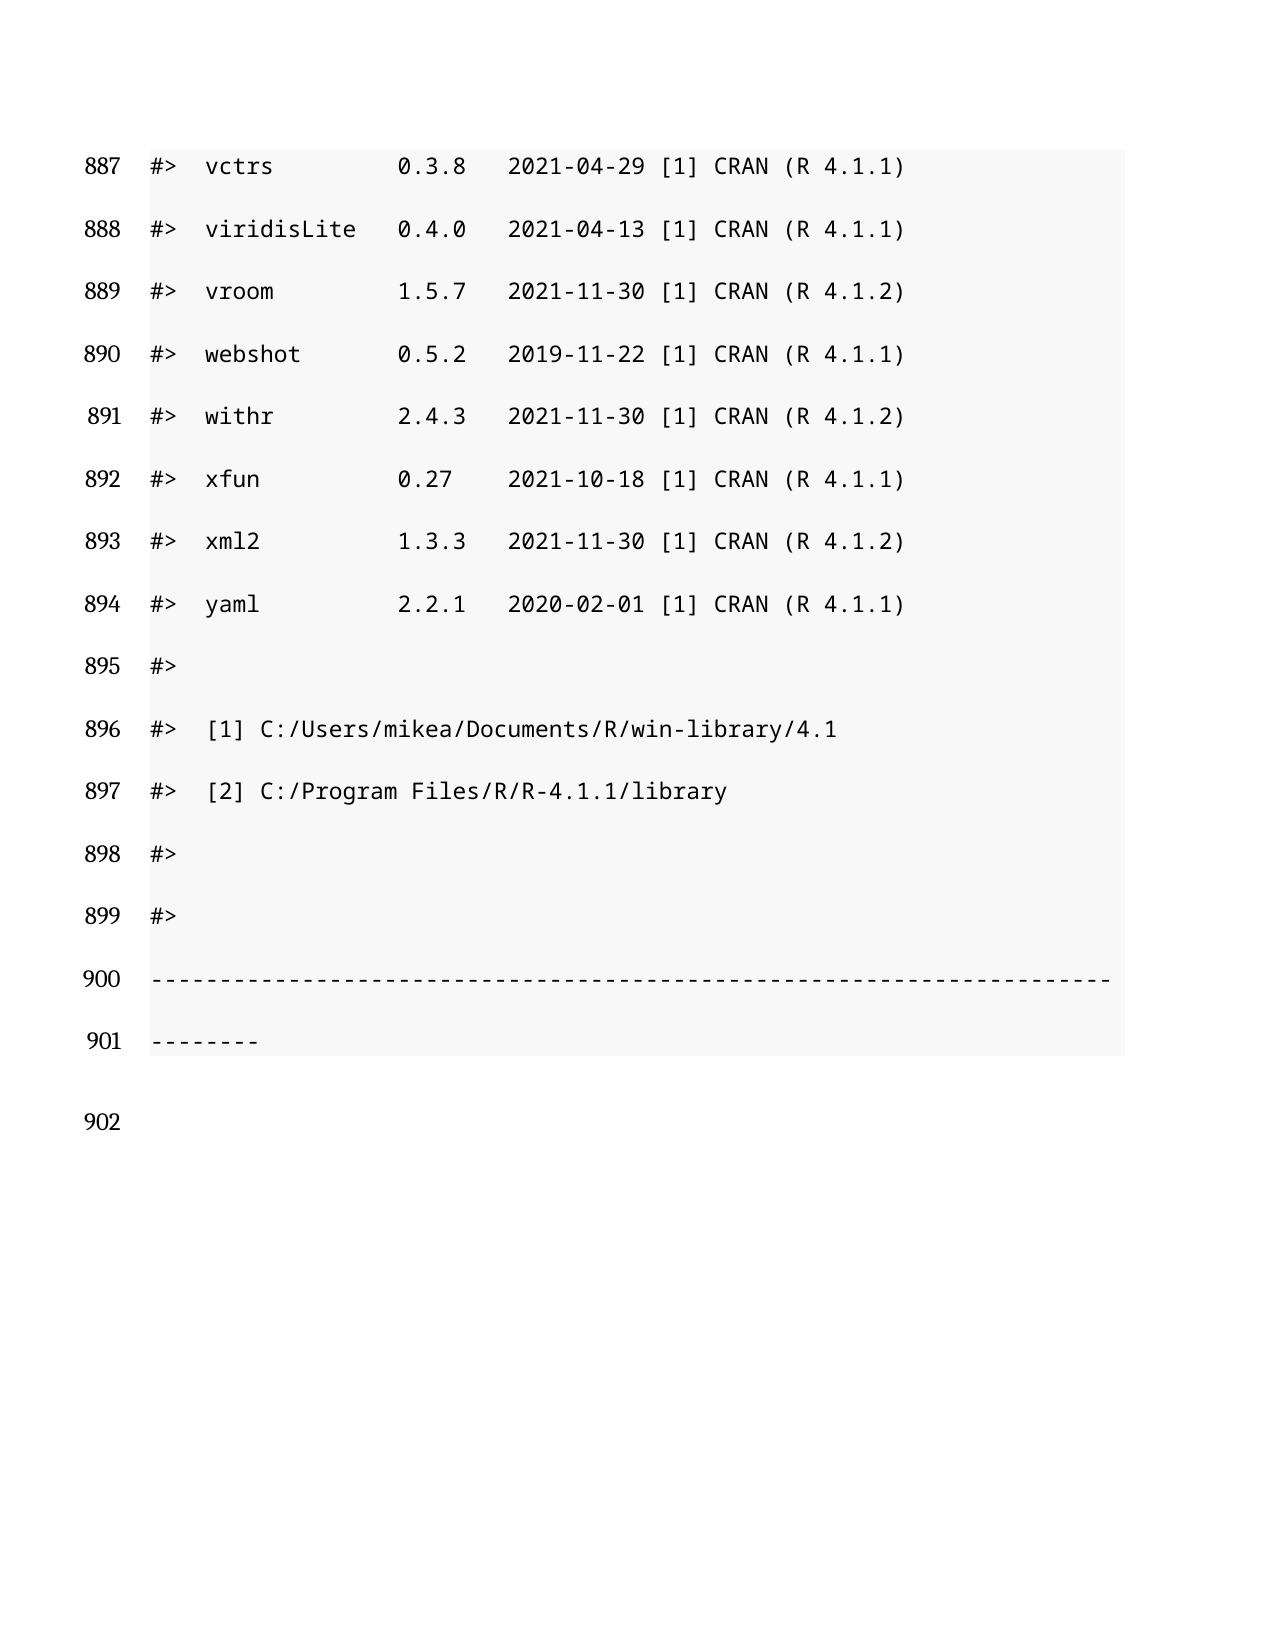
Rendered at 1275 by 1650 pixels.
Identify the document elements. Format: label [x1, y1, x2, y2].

text [150, 150, 1125, 1056]
